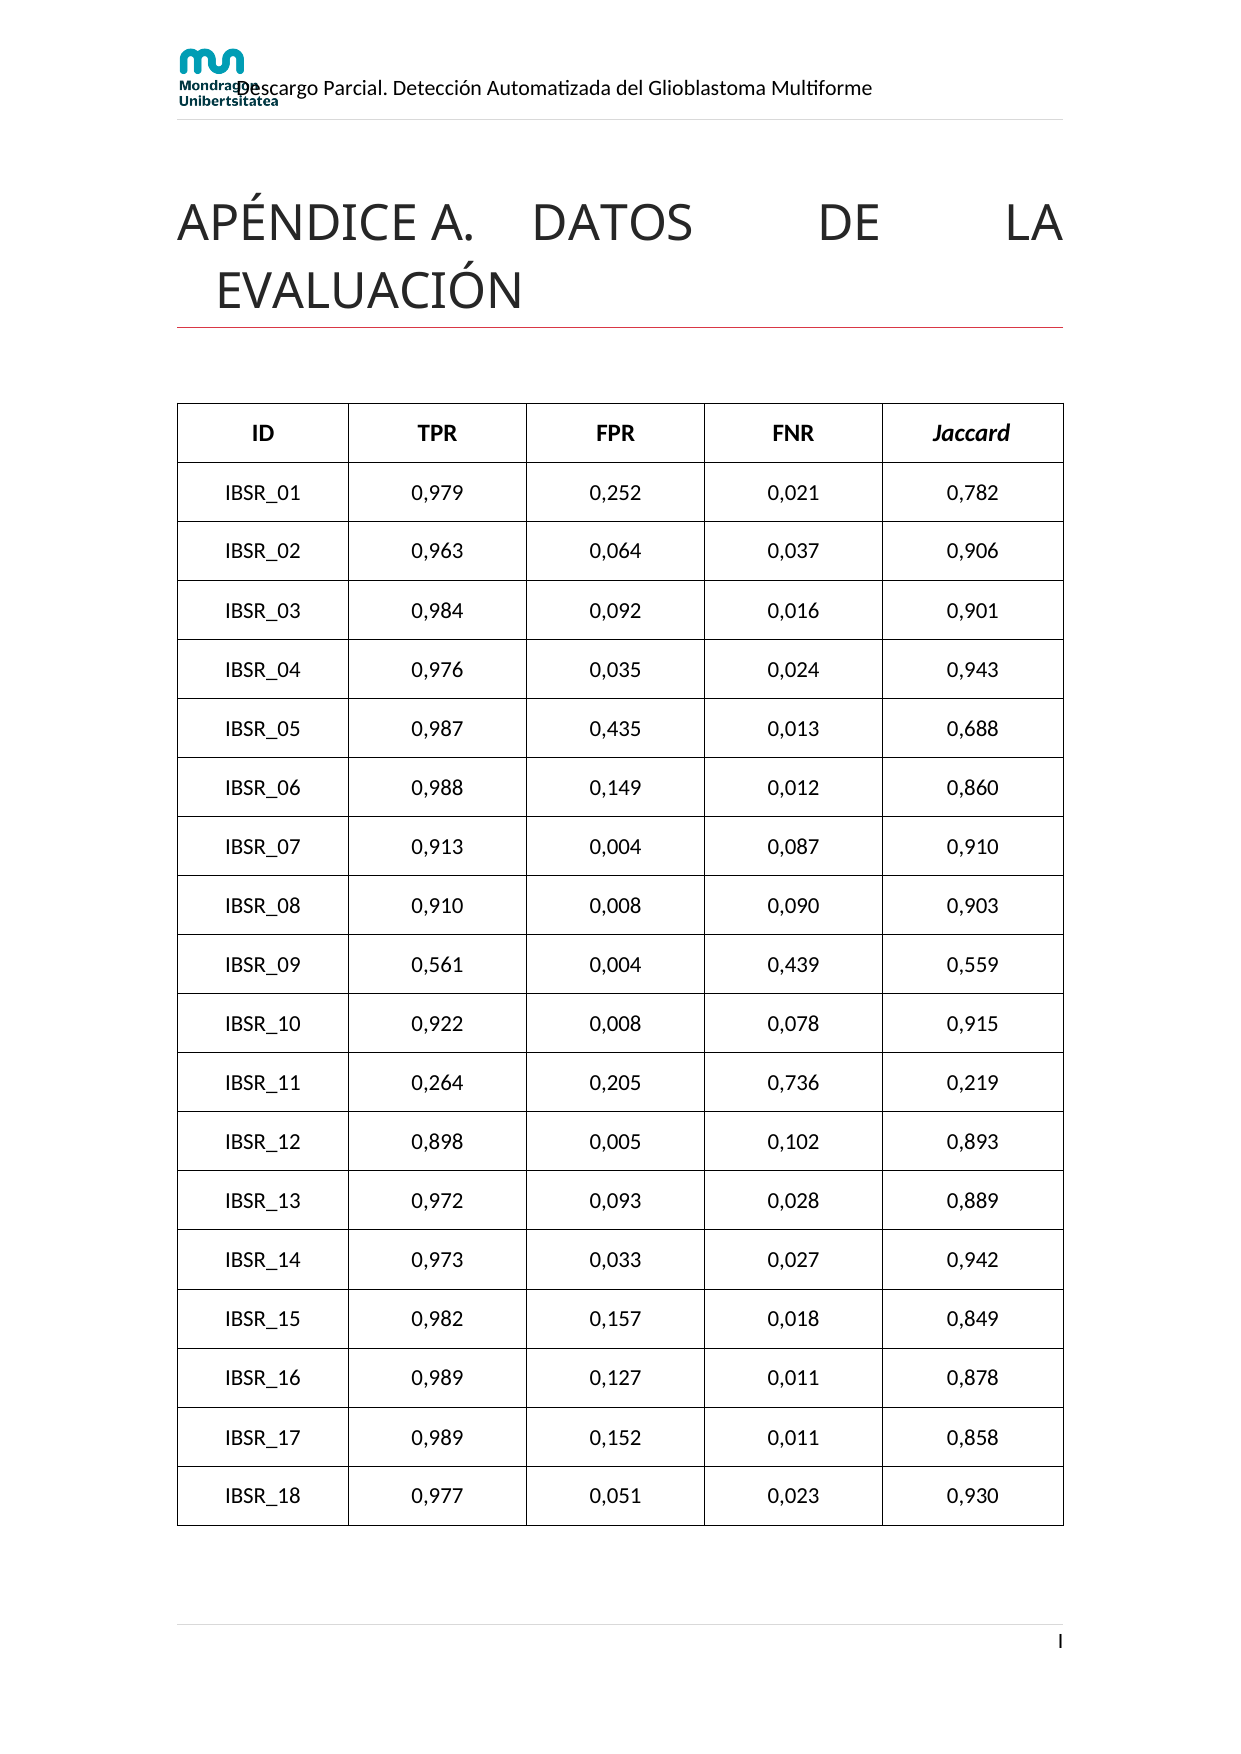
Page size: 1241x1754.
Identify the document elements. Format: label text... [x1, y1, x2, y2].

table_header FPR [527, 404, 704, 462]
table_cell 0,989 [349, 1408, 526, 1466]
table_cell 0,013 [705, 699, 882, 757]
table_cell 0,922 [349, 994, 526, 1052]
table_cell 0,021 [705, 463, 882, 521]
table_cell 0,913 [349, 817, 526, 875]
table_cell 0,064 [527, 522, 704, 580]
table_cell 0,736 [705, 1053, 882, 1111]
table_cell IBSR_09 [178, 935, 348, 993]
table_cell 0,910 [883, 817, 1063, 875]
table_cell 0,989 [349, 1349, 526, 1407]
table_cell IBSR_02 [178, 522, 348, 580]
table_cell 0,205 [527, 1053, 704, 1111]
table_cell 0,027 [705, 1230, 882, 1288]
table_cell 0,858 [883, 1408, 1063, 1466]
table_cell 0,982 [349, 1290, 526, 1347]
table_header TPR [349, 404, 526, 462]
table_cell 0,149 [527, 758, 704, 816]
table_cell 0,782 [883, 463, 1063, 521]
table_cell 0,090 [705, 876, 882, 934]
table_cell IBSR_01 [178, 463, 348, 521]
table_cell 0,973 [349, 1230, 526, 1288]
table_cell IBSR_14 [178, 1230, 348, 1288]
table_cell 0,157 [527, 1290, 704, 1347]
table_cell 0,561 [349, 935, 526, 993]
table_cell 0,005 [527, 1112, 704, 1170]
table_cell 0,910 [349, 876, 526, 934]
table_header Jaccard [883, 404, 1063, 462]
table_cell IBSR_12 [178, 1112, 348, 1170]
table_cell 0,559 [883, 935, 1063, 993]
table_cell 0,984 [349, 581, 526, 639]
table_cell IBSR_04 [178, 640, 348, 698]
table_header FNR [705, 404, 882, 462]
table_cell 0,092 [527, 581, 704, 639]
table_cell 0,004 [527, 935, 704, 993]
table_cell 0,008 [527, 994, 704, 1052]
table_cell 0,972 [349, 1171, 526, 1229]
table_cell 0,008 [527, 876, 704, 934]
table_cell 0,439 [705, 935, 882, 993]
table_cell 0,435 [527, 699, 704, 757]
table_cell 0,988 [349, 758, 526, 816]
table_cell 0,028 [705, 1171, 882, 1229]
table_cell 0,903 [883, 876, 1063, 934]
table_cell IBSR_10 [178, 994, 348, 1052]
table_cell 0,093 [527, 1171, 704, 1229]
table_cell 0,264 [349, 1053, 526, 1111]
table_cell 0,011 [705, 1408, 882, 1466]
table_cell 0,906 [883, 522, 1063, 580]
table_cell 0,930 [883, 1467, 1063, 1525]
table_cell 0,004 [527, 817, 704, 875]
table_cell 0,087 [705, 817, 882, 875]
table_cell 0,035 [527, 640, 704, 698]
text DATOS DE LA EVALUACIÓN [177, 186, 1063, 327]
table_header ID [178, 404, 348, 462]
table_cell 0,942 [883, 1230, 1063, 1288]
table_cell 0,979 [349, 463, 526, 521]
table_cell IBSR_08 [178, 876, 348, 934]
table_cell 0,011 [705, 1349, 882, 1407]
table_cell 0,987 [349, 699, 526, 757]
table_cell IBSR_07 [178, 817, 348, 875]
table_cell IBSR_17 [178, 1408, 348, 1466]
table_cell 0,018 [705, 1290, 882, 1347]
table_cell 0,037 [705, 522, 882, 580]
table_cell IBSR_18 [178, 1467, 348, 1525]
table_cell 0,033 [527, 1230, 704, 1288]
table_cell 0,963 [349, 522, 526, 580]
table_cell 0,252 [527, 463, 704, 521]
table_cell 0,219 [883, 1053, 1063, 1111]
table_cell 0,893 [883, 1112, 1063, 1170]
table_cell IBSR_15 [178, 1290, 348, 1347]
table_cell IBSR_11 [178, 1053, 348, 1111]
table_cell 0,849 [883, 1290, 1063, 1347]
table_cell 0,977 [349, 1467, 526, 1525]
table_cell 0,976 [349, 640, 526, 698]
table_cell 0,898 [349, 1112, 526, 1170]
table_cell IBSR_05 [178, 699, 348, 757]
table_cell IBSR_13 [178, 1171, 348, 1229]
table_cell 0,102 [705, 1112, 882, 1170]
table_cell 0,078 [705, 994, 882, 1052]
table_cell 0,023 [705, 1467, 882, 1525]
table_cell 0,943 [883, 640, 1063, 698]
table_cell IBSR_16 [178, 1349, 348, 1407]
table_cell 0,051 [527, 1467, 704, 1525]
table_cell 0,127 [527, 1349, 704, 1407]
table_cell 0,152 [527, 1408, 704, 1466]
table_cell 0,024 [705, 640, 882, 698]
picture [154, 36, 291, 118]
table_cell 0,901 [883, 581, 1063, 639]
table_cell 0,878 [883, 1349, 1063, 1407]
table_cell 0,012 [705, 758, 882, 816]
table_cell 0,860 [883, 758, 1063, 816]
table_cell IBSR_03 [178, 581, 348, 639]
table_cell 0,688 [883, 699, 1063, 757]
table_cell IBSR_06 [178, 758, 348, 816]
table_cell 0,889 [883, 1171, 1063, 1229]
table_cell 0,915 [883, 994, 1063, 1052]
table_cell 0,016 [705, 581, 882, 639]
